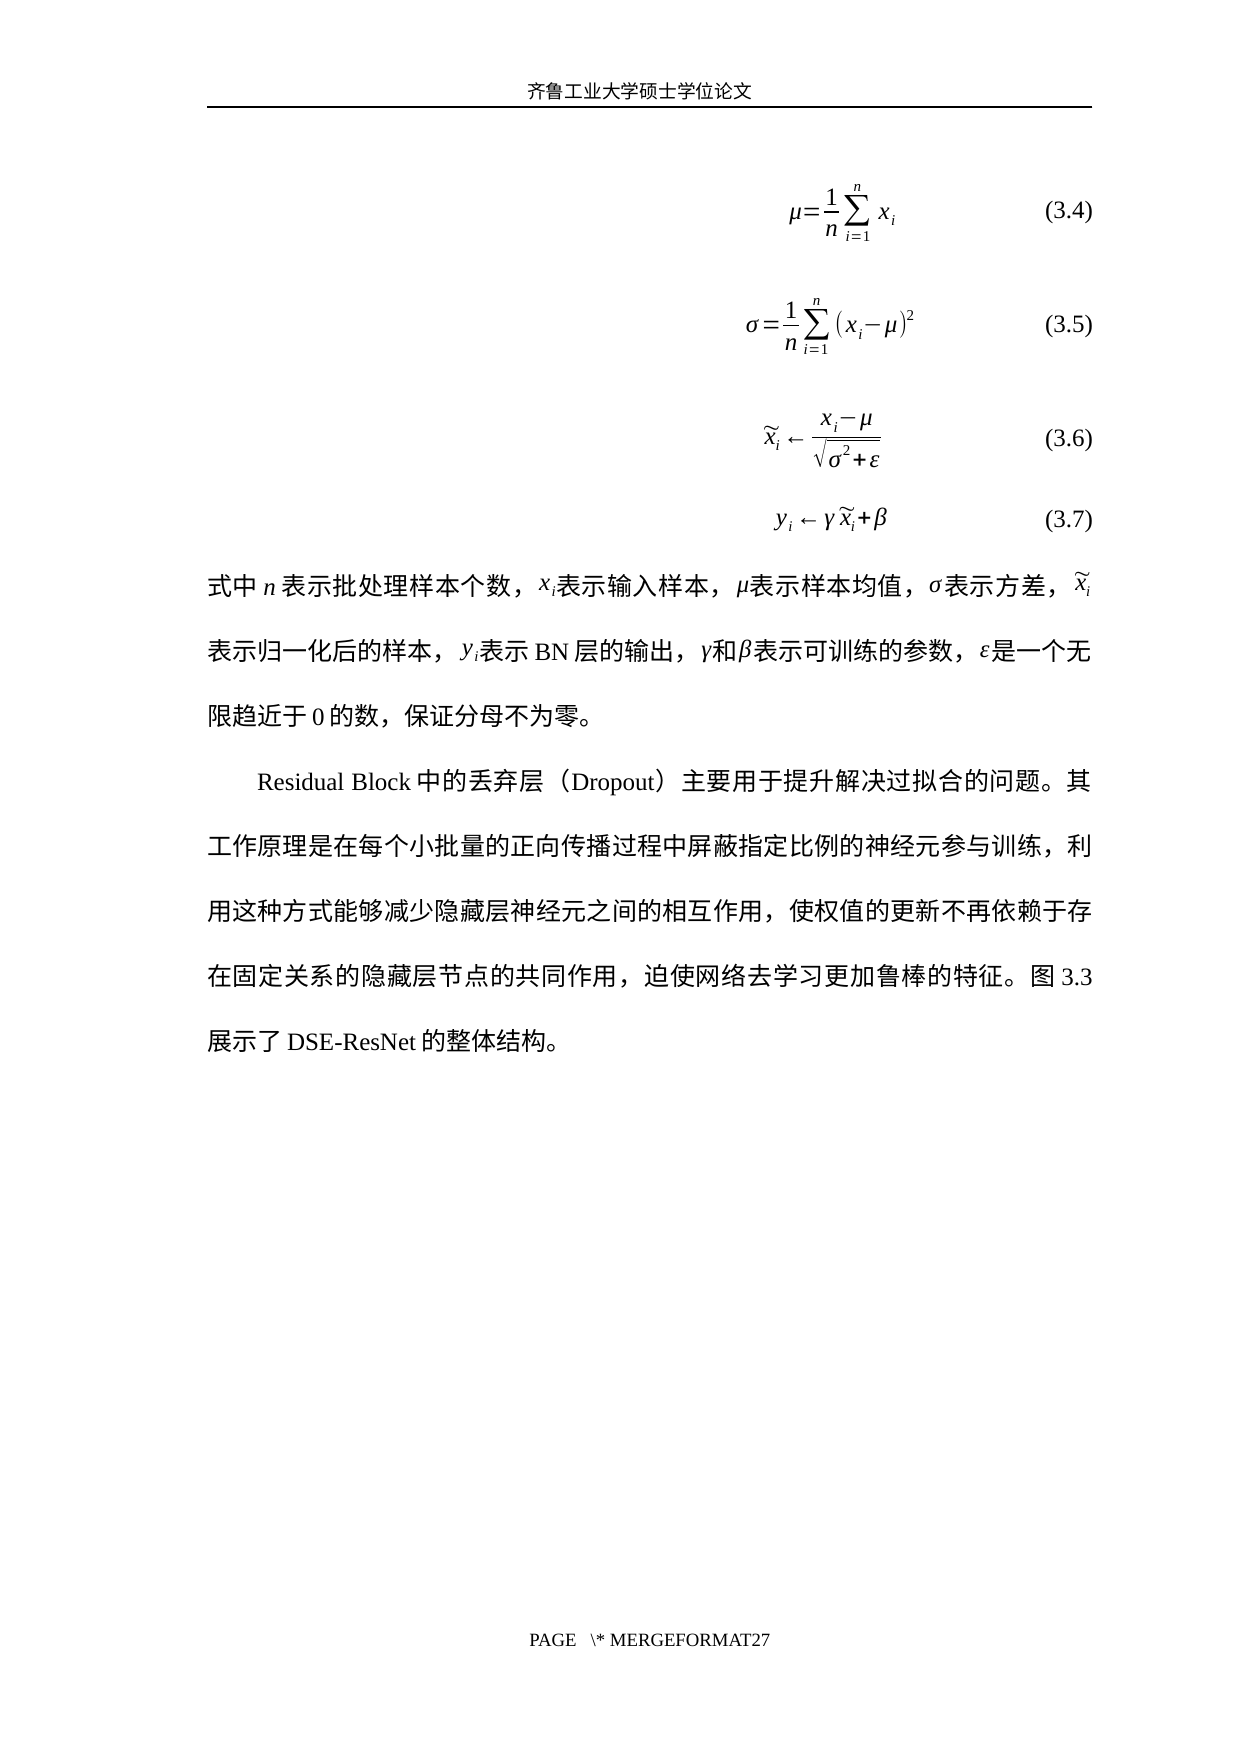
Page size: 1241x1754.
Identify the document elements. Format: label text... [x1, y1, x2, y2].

text (3.4) [207, 162, 1092, 259]
text 式中n表示批处理样本个数，表示输入样本，表示样本均值，表示方差，表示归一化后的样本，表示BN层的输出，和表示可训练的参数，是一个无限趋近于0的数，保证分母不为零。 [207, 552, 1092, 747]
text (3.7) [207, 503, 1092, 536]
text Residual Block中的丢弃层（Dropout）主要用于提升解决过拟合的问题。其工作原理是在每个小批量的正向传播过程中屏蔽指定比例的神经元参与训练，利用这种方式能够减少隐藏层神经元之间的相互作用，使权值的更新不再依赖于存在固定关系的隐藏层节点的共同作用，迫使网络去学习更加鲁棒的特征。图3.3展示了DSE-ResNet的整体结构。 [207, 747, 1092, 1072]
text (3.6) [207, 389, 1092, 487]
text (3.5) [207, 276, 1092, 373]
